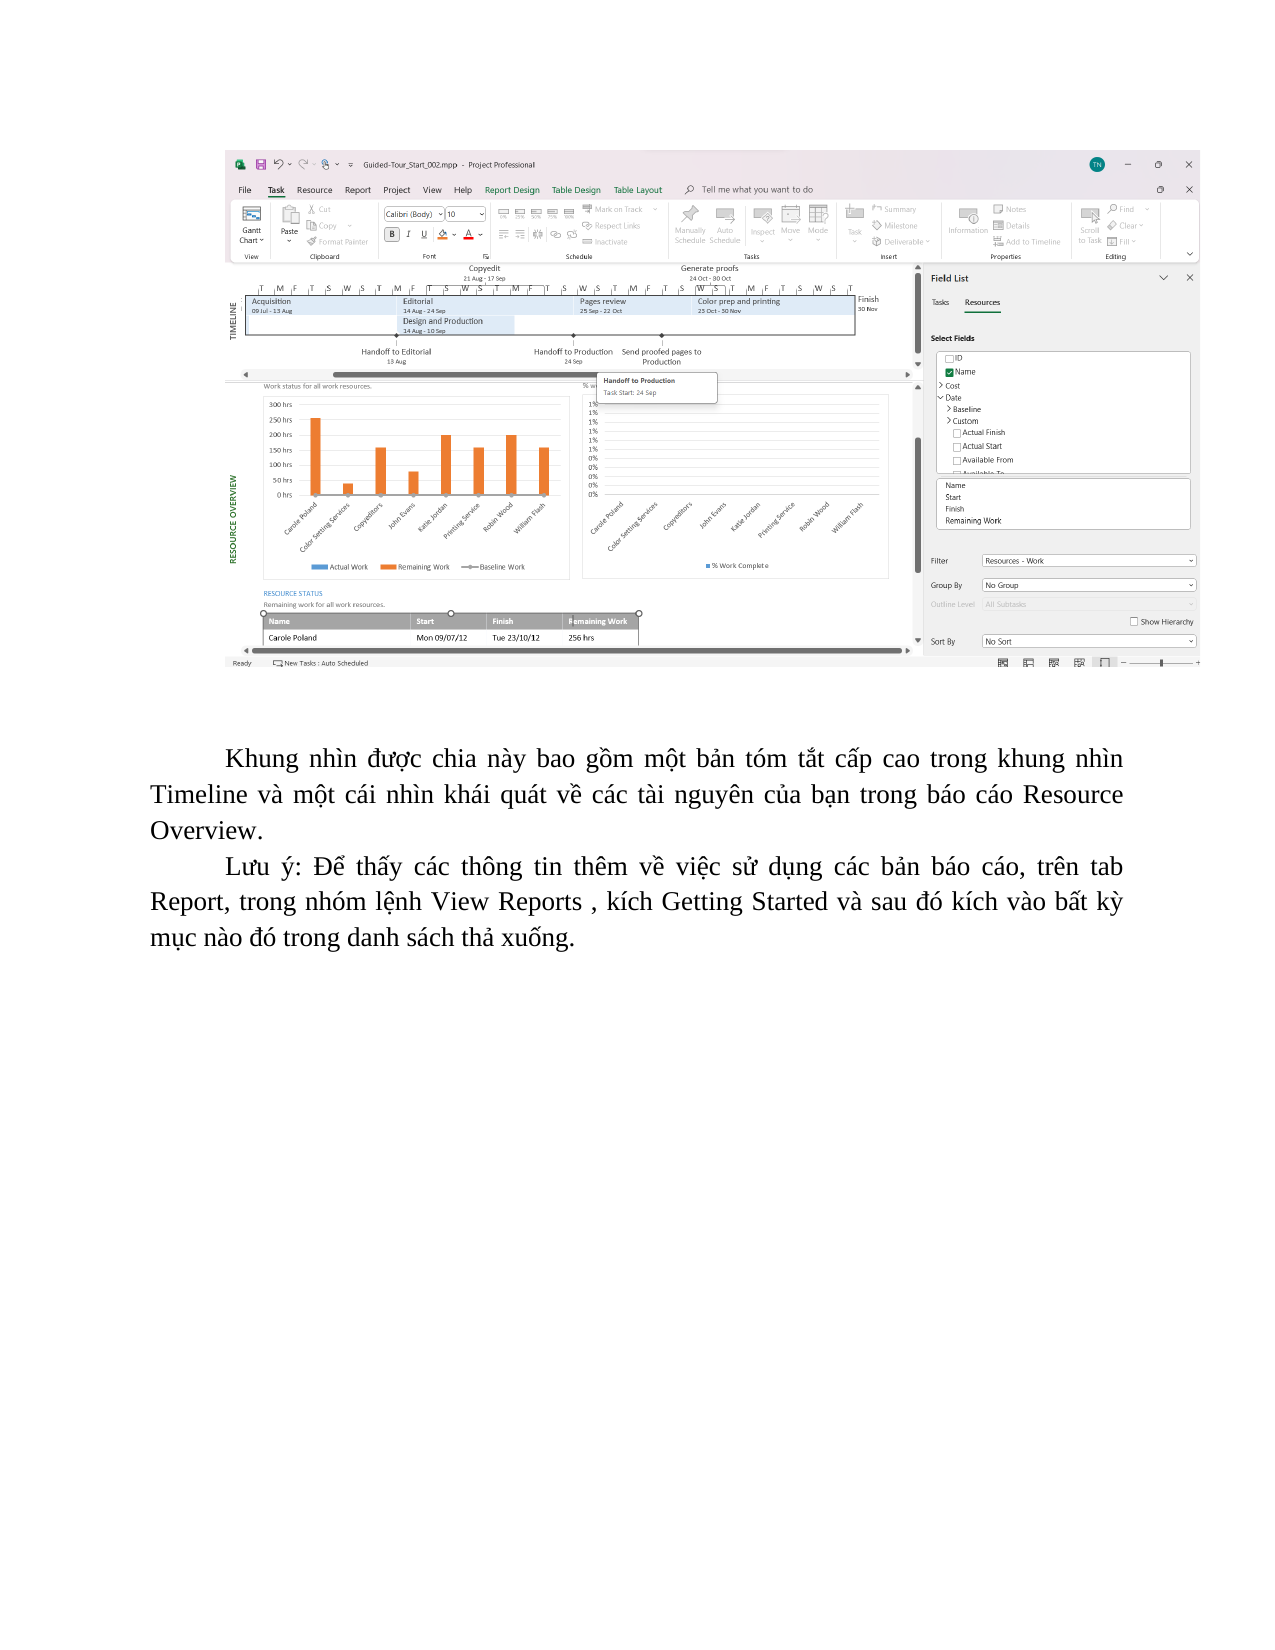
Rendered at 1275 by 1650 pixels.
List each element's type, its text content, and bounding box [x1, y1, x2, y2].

text Khung nhìn được chia này bao gồm một bản tóm tắt cấp cao trong khung nhìn Timeline và một cái nhìn khái quát về các tài nguyên của bạn trong báo cáo Resource Overview. [150, 742, 1125, 845]
text Lưu ý: Để thấy các thông tin thêm về việc sử dụng các bản báo cáo, trên tab Report, trong nhóm lệnh View Reports , kích Getting Started và sau đó kích vào bất kỳ mục nào đó trong danh sách thả xuống. [150, 849, 1125, 952]
picture [225, 150, 1200, 667]
